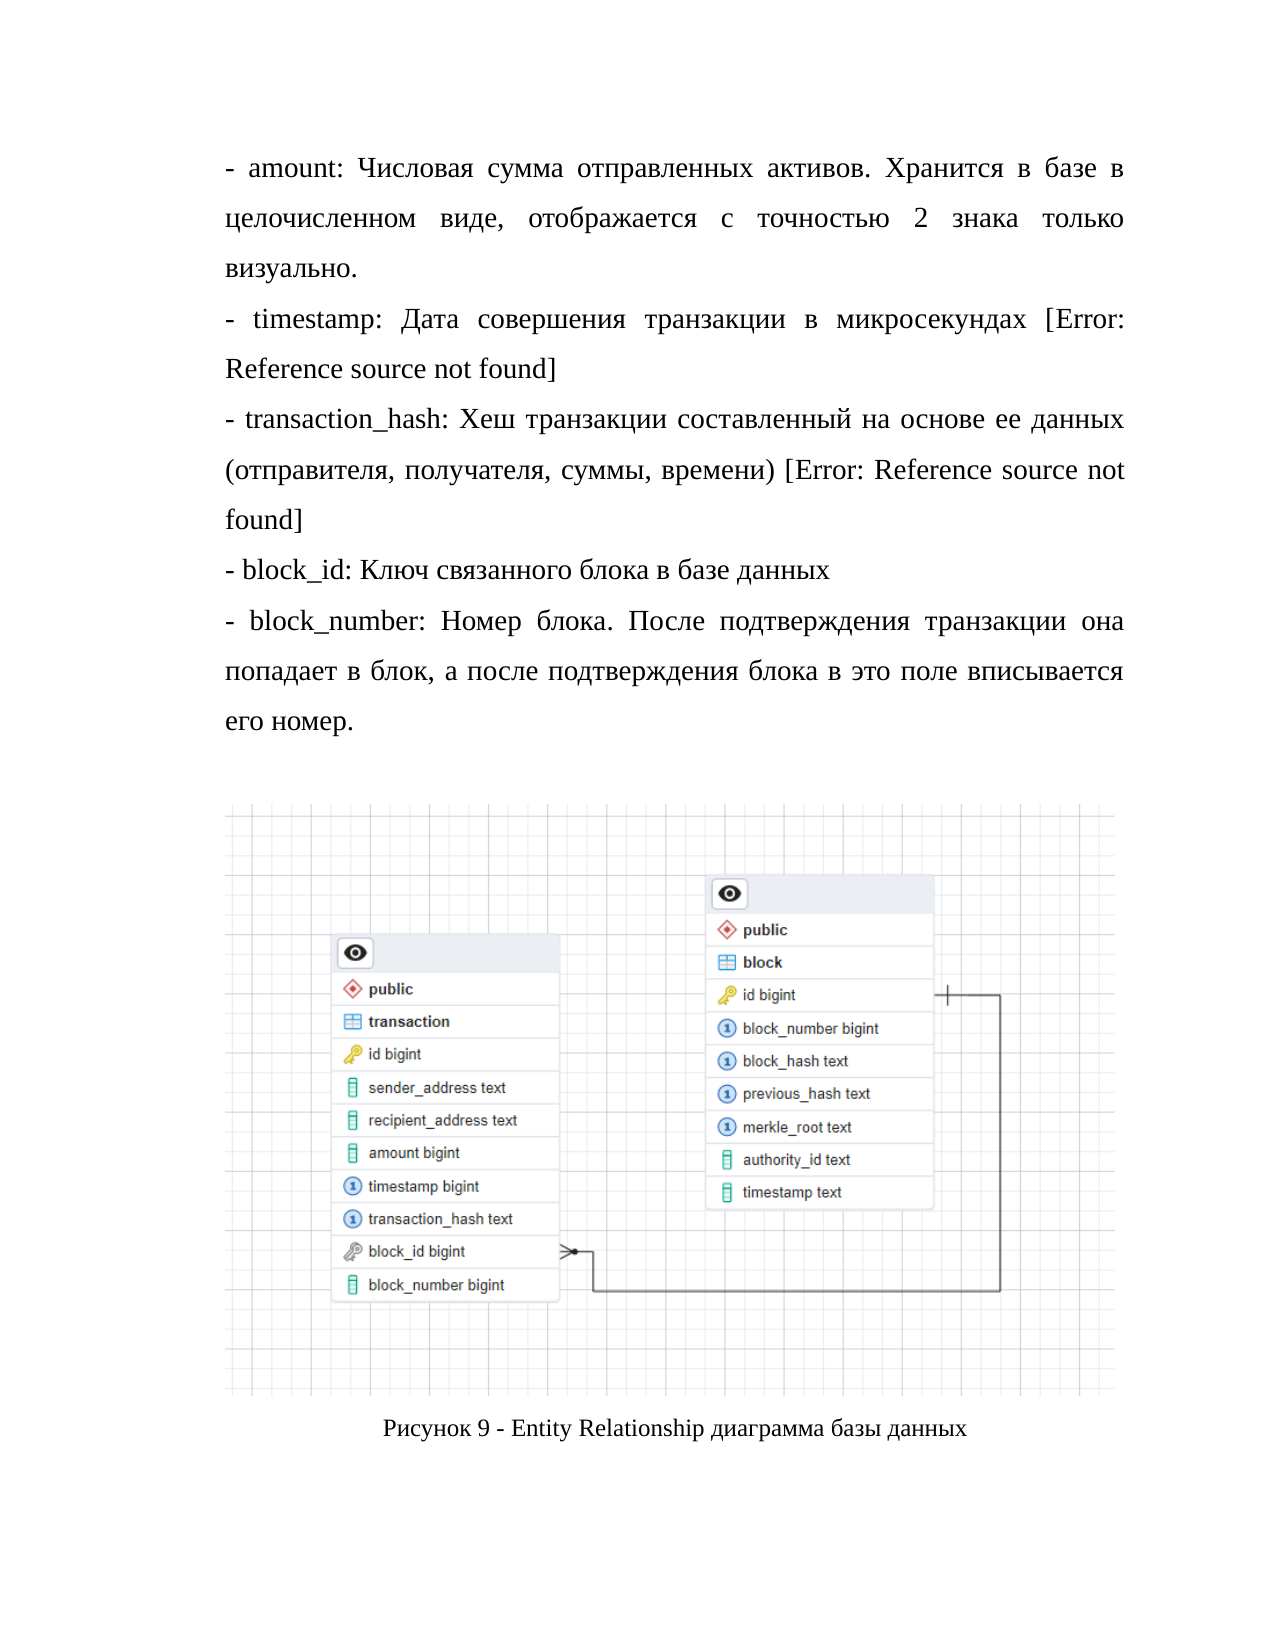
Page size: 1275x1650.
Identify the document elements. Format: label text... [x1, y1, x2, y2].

list - amount: Числовая сумма отправленных активов. Хранится в базе в целочисленном виде, отображается с точностью 2 знака только визуально. [225, 150, 1125, 284]
text Рисунок 9 - Entity Relationship диаграмма базы данных [225, 1413, 1125, 1441]
list - block_id: Ключ связанного блока в базе данных [225, 552, 1125, 586]
list - block_number: Номер блока. После подтверждения транзакции она попадает в блок, а после подтверждения блока в это поле вписывается его номер. [225, 603, 1125, 737]
picture [225, 804, 1115, 1396]
